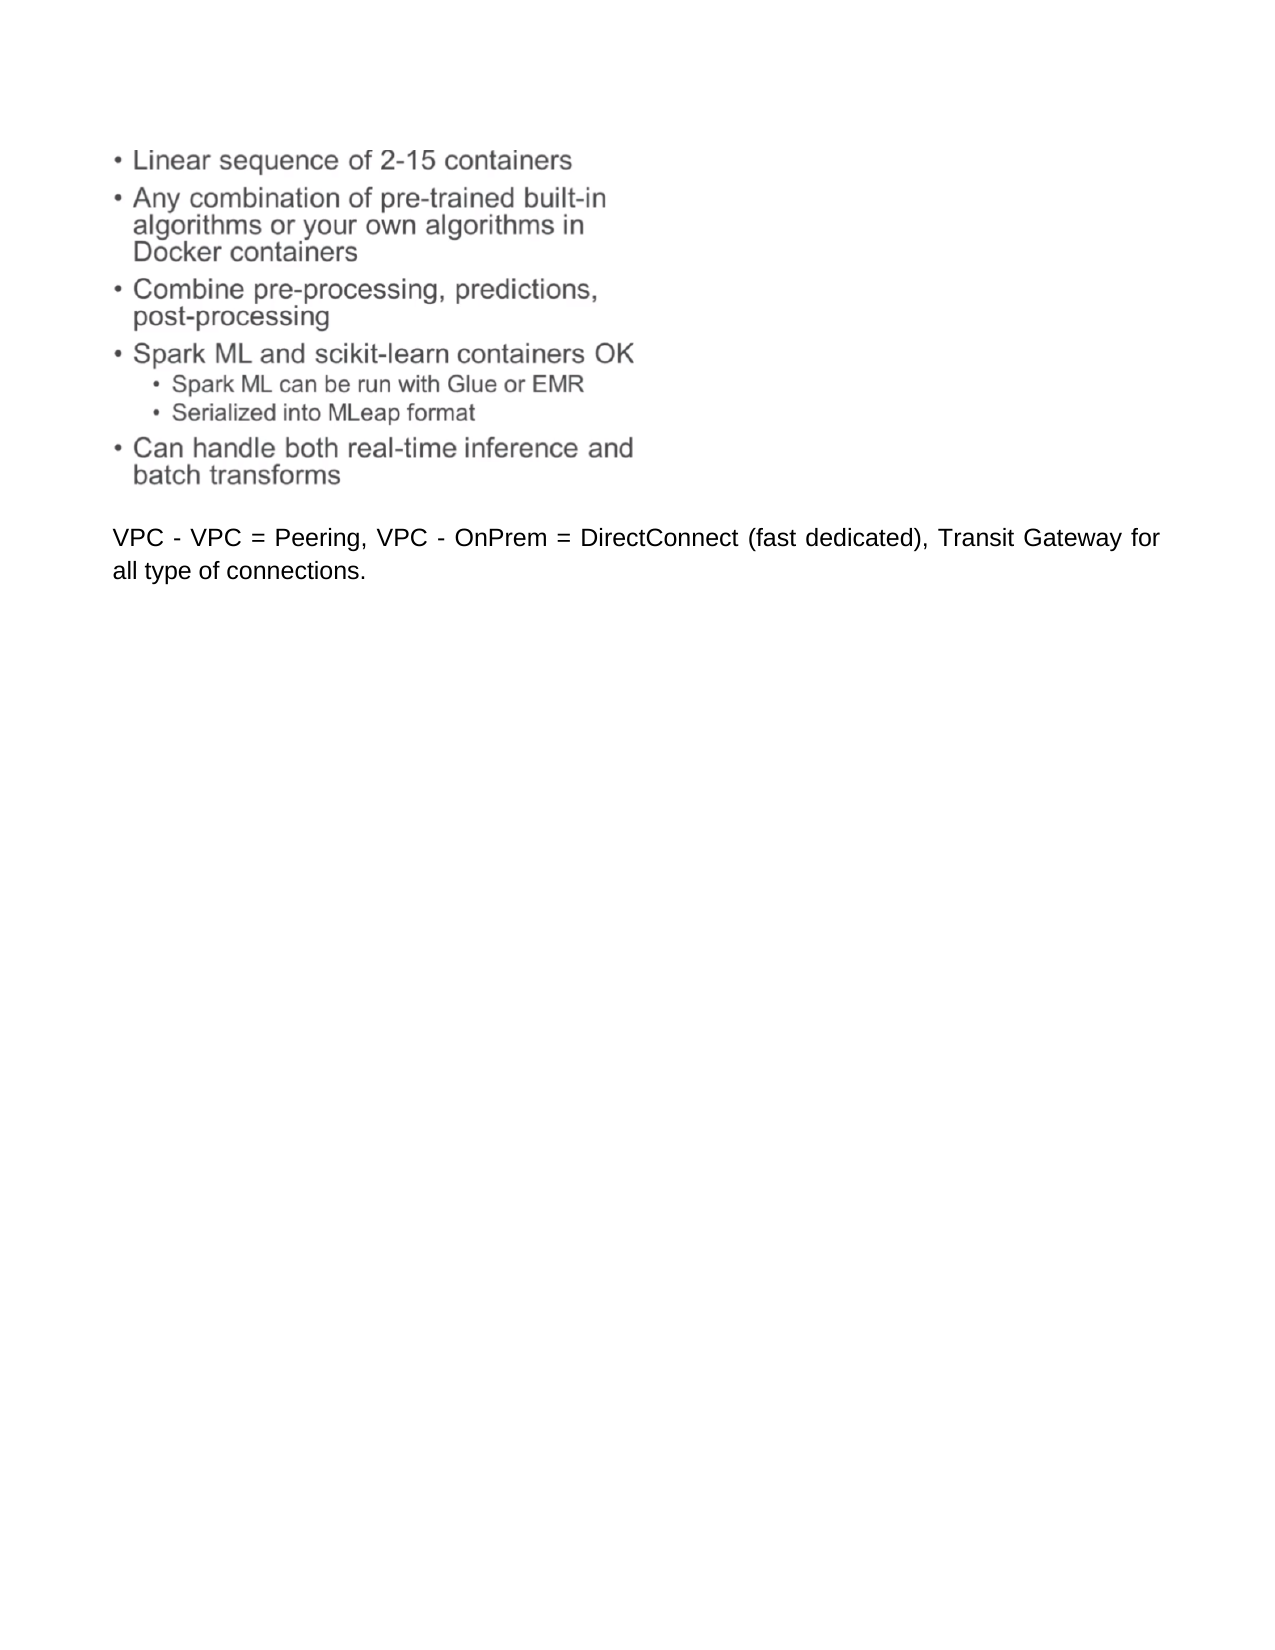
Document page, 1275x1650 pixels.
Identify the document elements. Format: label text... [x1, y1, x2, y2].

picture [112, 150, 634, 487]
text VPC - VPC = Peering, VPC - OnPrem = DirectConnect (fast dedicated), Transit Gateway for all type of connections. [112, 523, 1162, 585]
